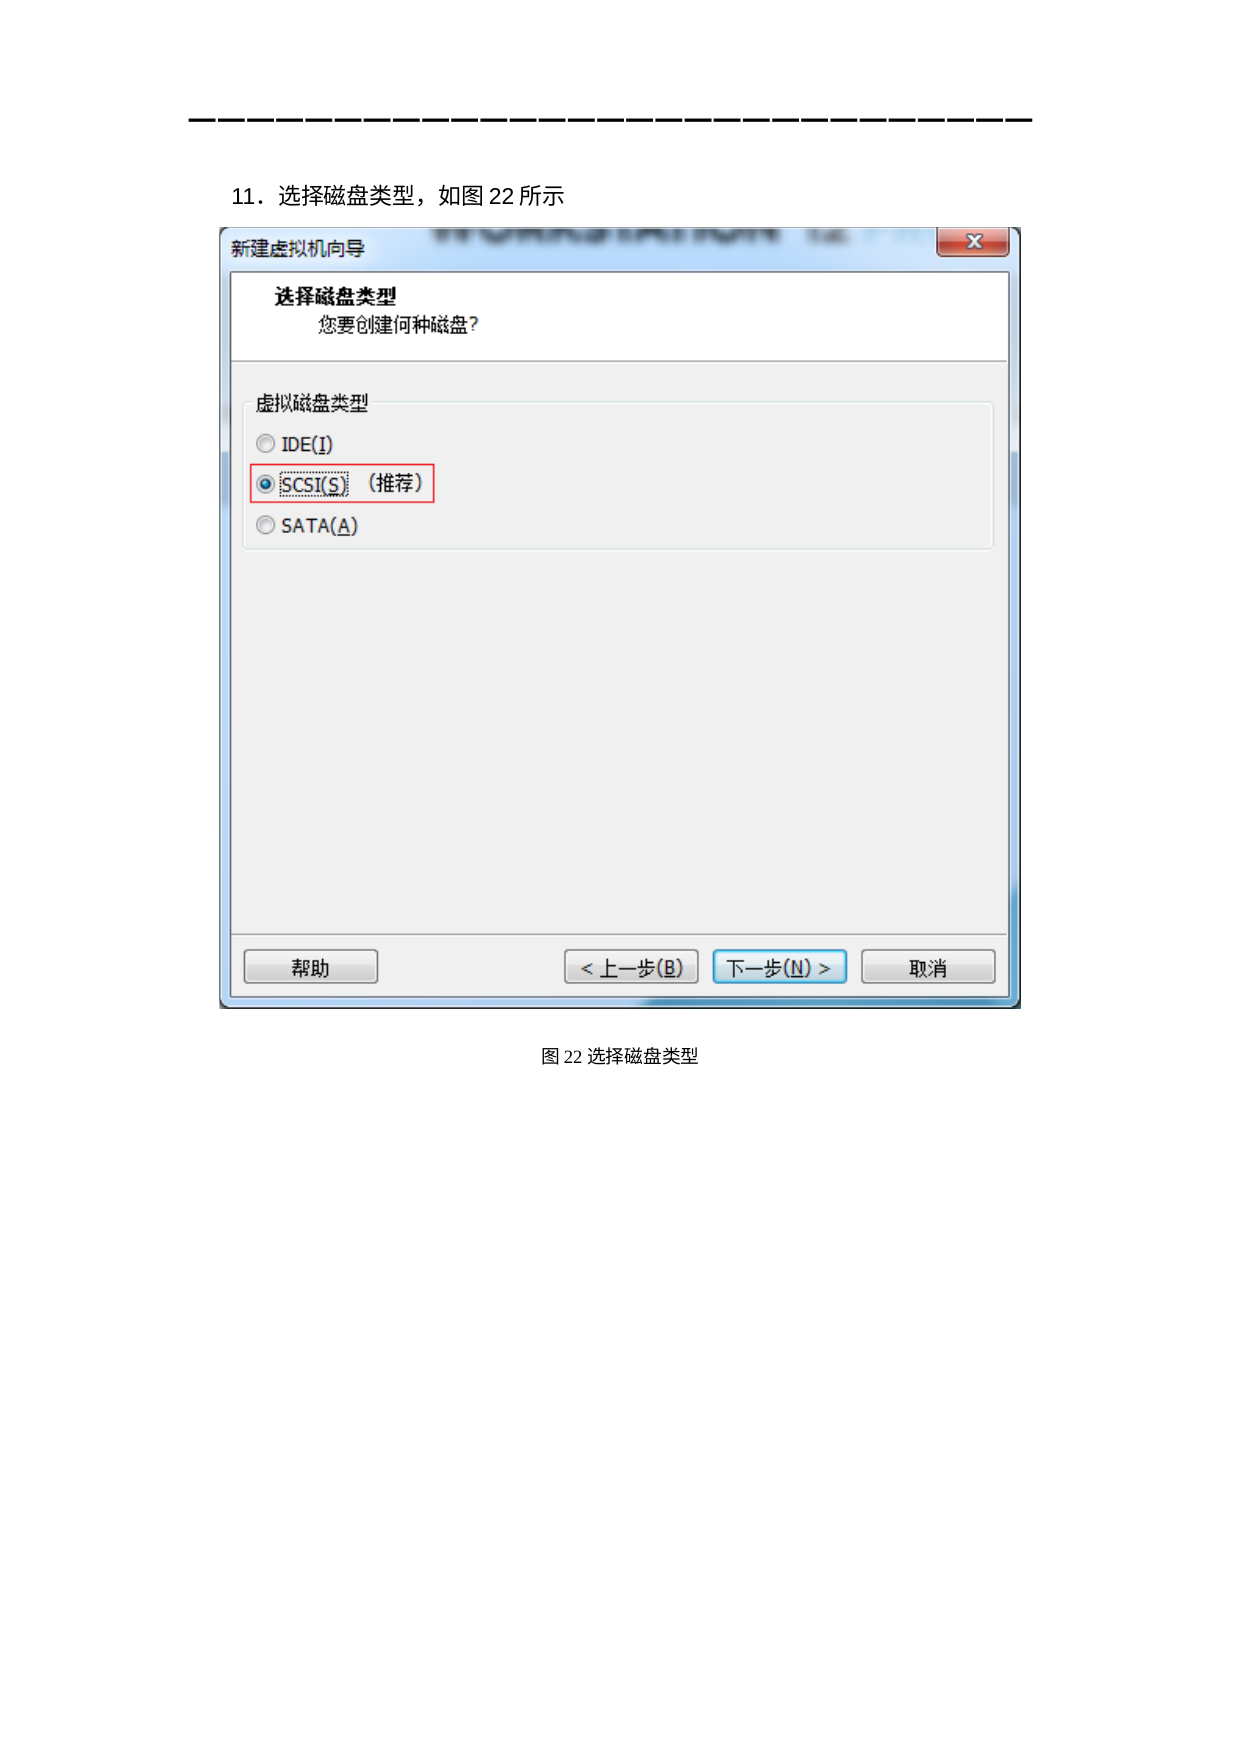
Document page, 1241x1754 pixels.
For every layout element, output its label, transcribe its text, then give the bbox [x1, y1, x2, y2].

text 图22 选择磁盘类型 [187, 1039, 1053, 1072]
text 11．选择磁盘类型，如图22所示 [231, 162, 1053, 227]
picture [219, 227, 1021, 1009]
